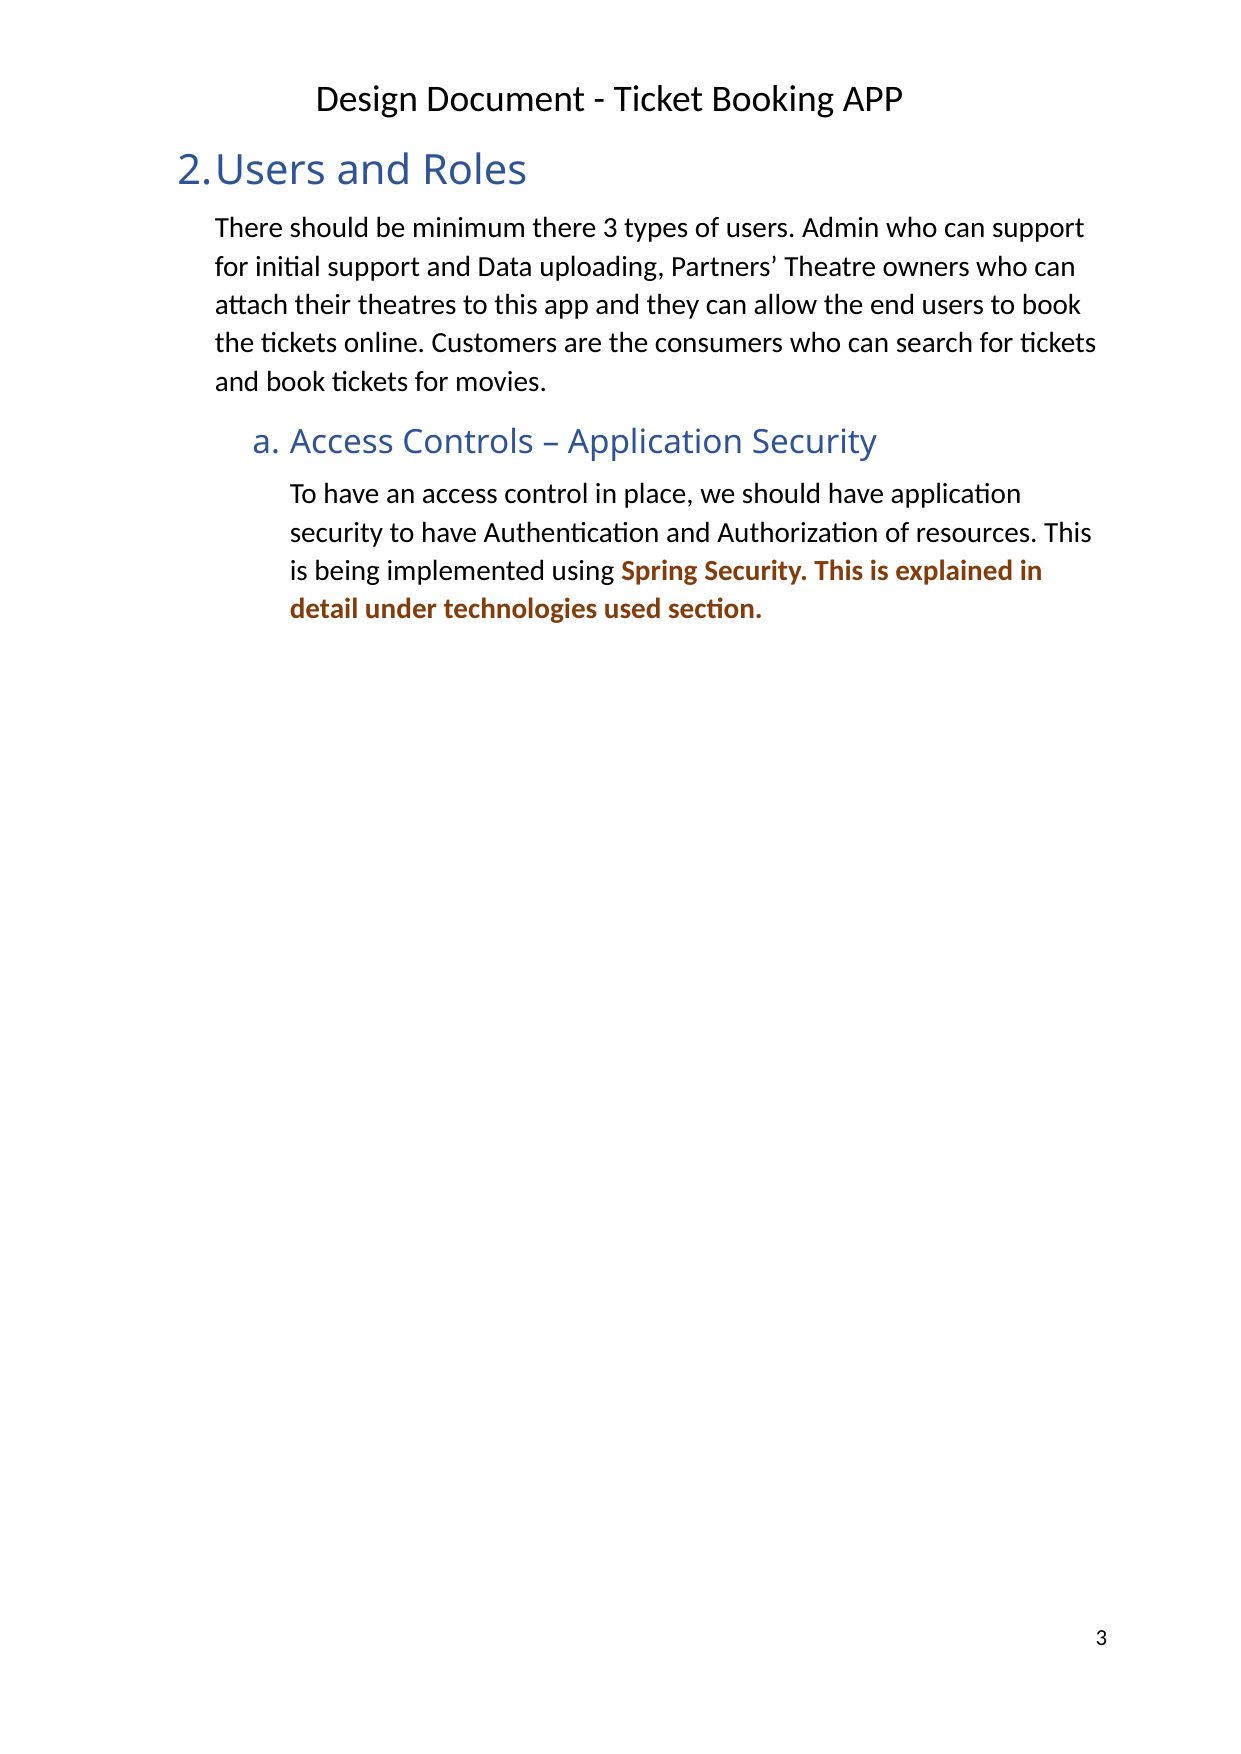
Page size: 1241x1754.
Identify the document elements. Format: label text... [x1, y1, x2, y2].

text To have an access control in place, we should have application security to have Authentication and Authorization of resources. This is being implemented using Spring Security. This is explained in detail under technologies used section. [289, 475, 1107, 626]
subtitle Access Controls – Application Security [252, 418, 1107, 463]
text There should be minimum there 3 types of users. Admin who can support for initial support and Data uploading, Partners’ Theatre owners who can attach their theatres to this app and they can allow the end users to book the tickets online. Customers are the consumers who can search for tickets and book tickets for movies. [214, 209, 1107, 398]
subtitle Users and Roles [177, 139, 1107, 196]
